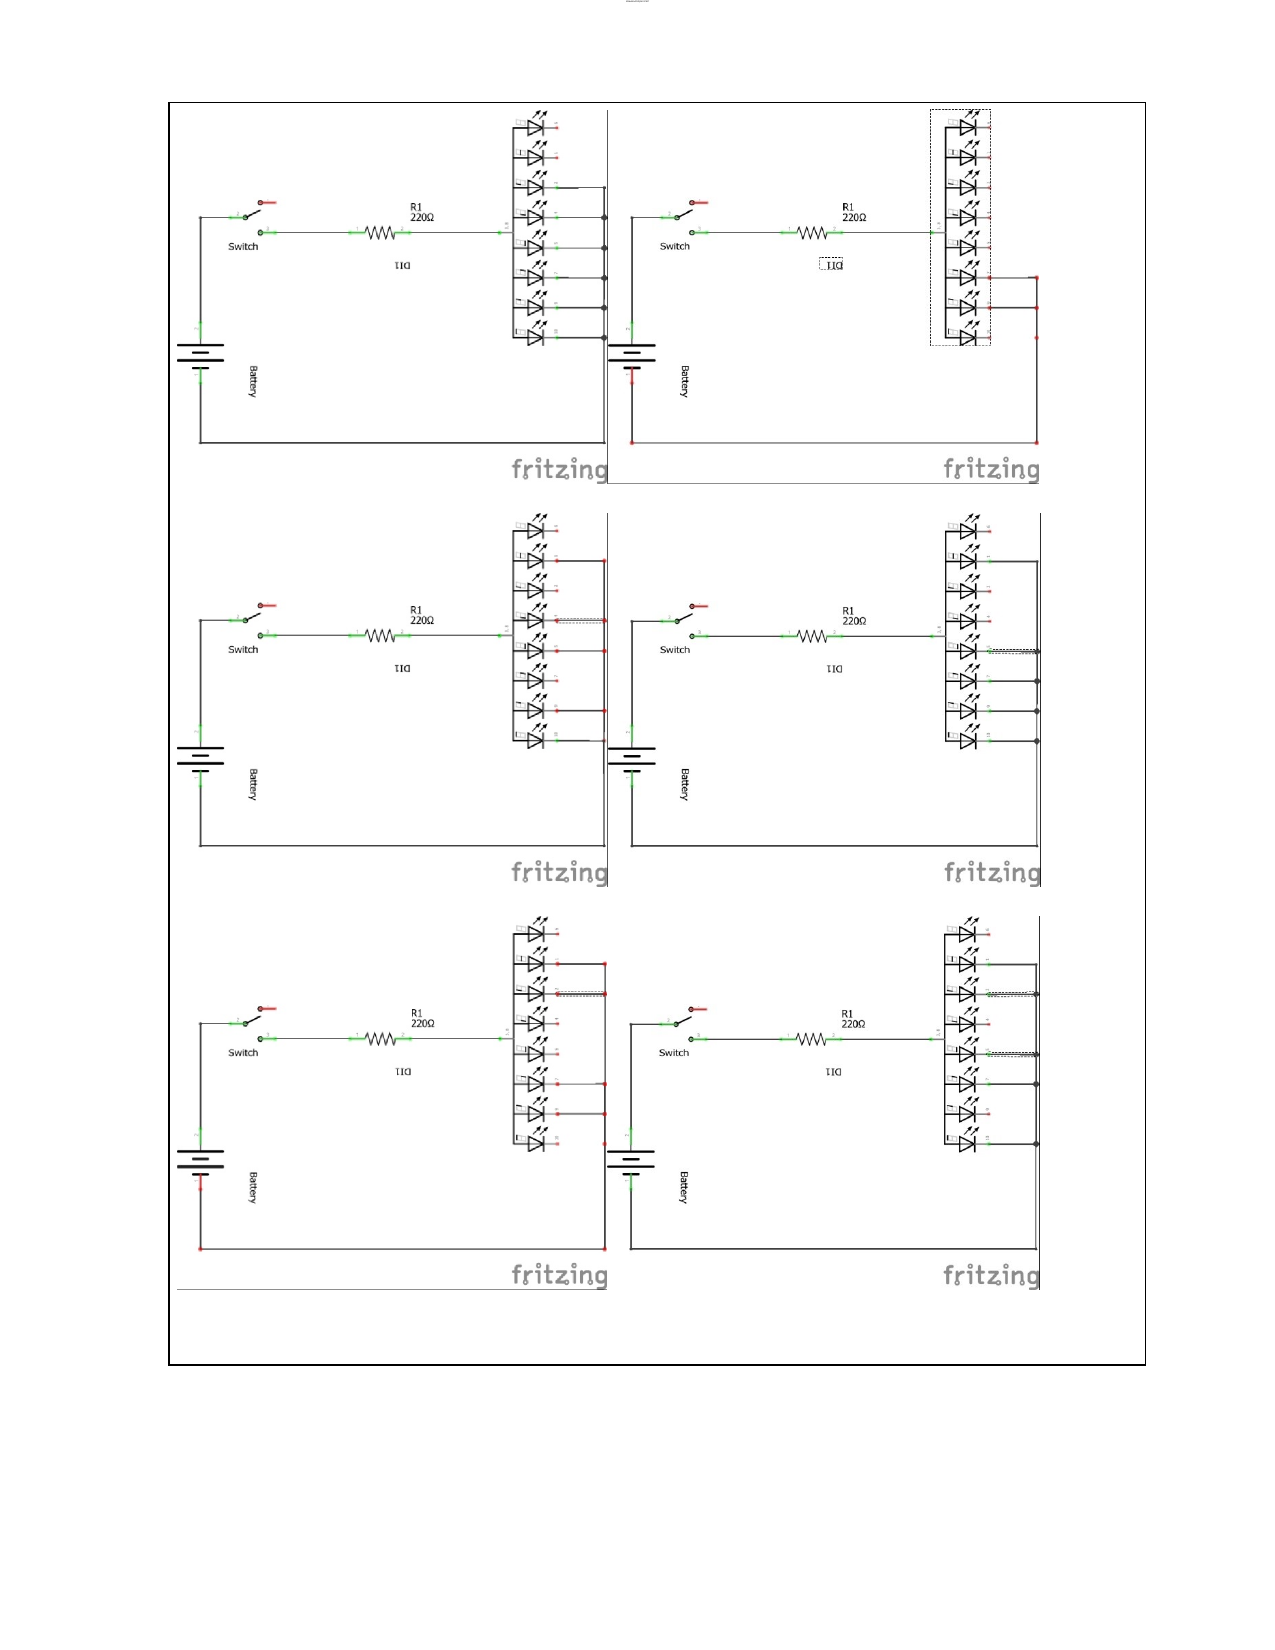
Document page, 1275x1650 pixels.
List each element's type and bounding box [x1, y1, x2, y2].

picture [176, 512, 1041, 887]
picture [176, 109, 1039, 484]
picture [176, 915, 1040, 1290]
